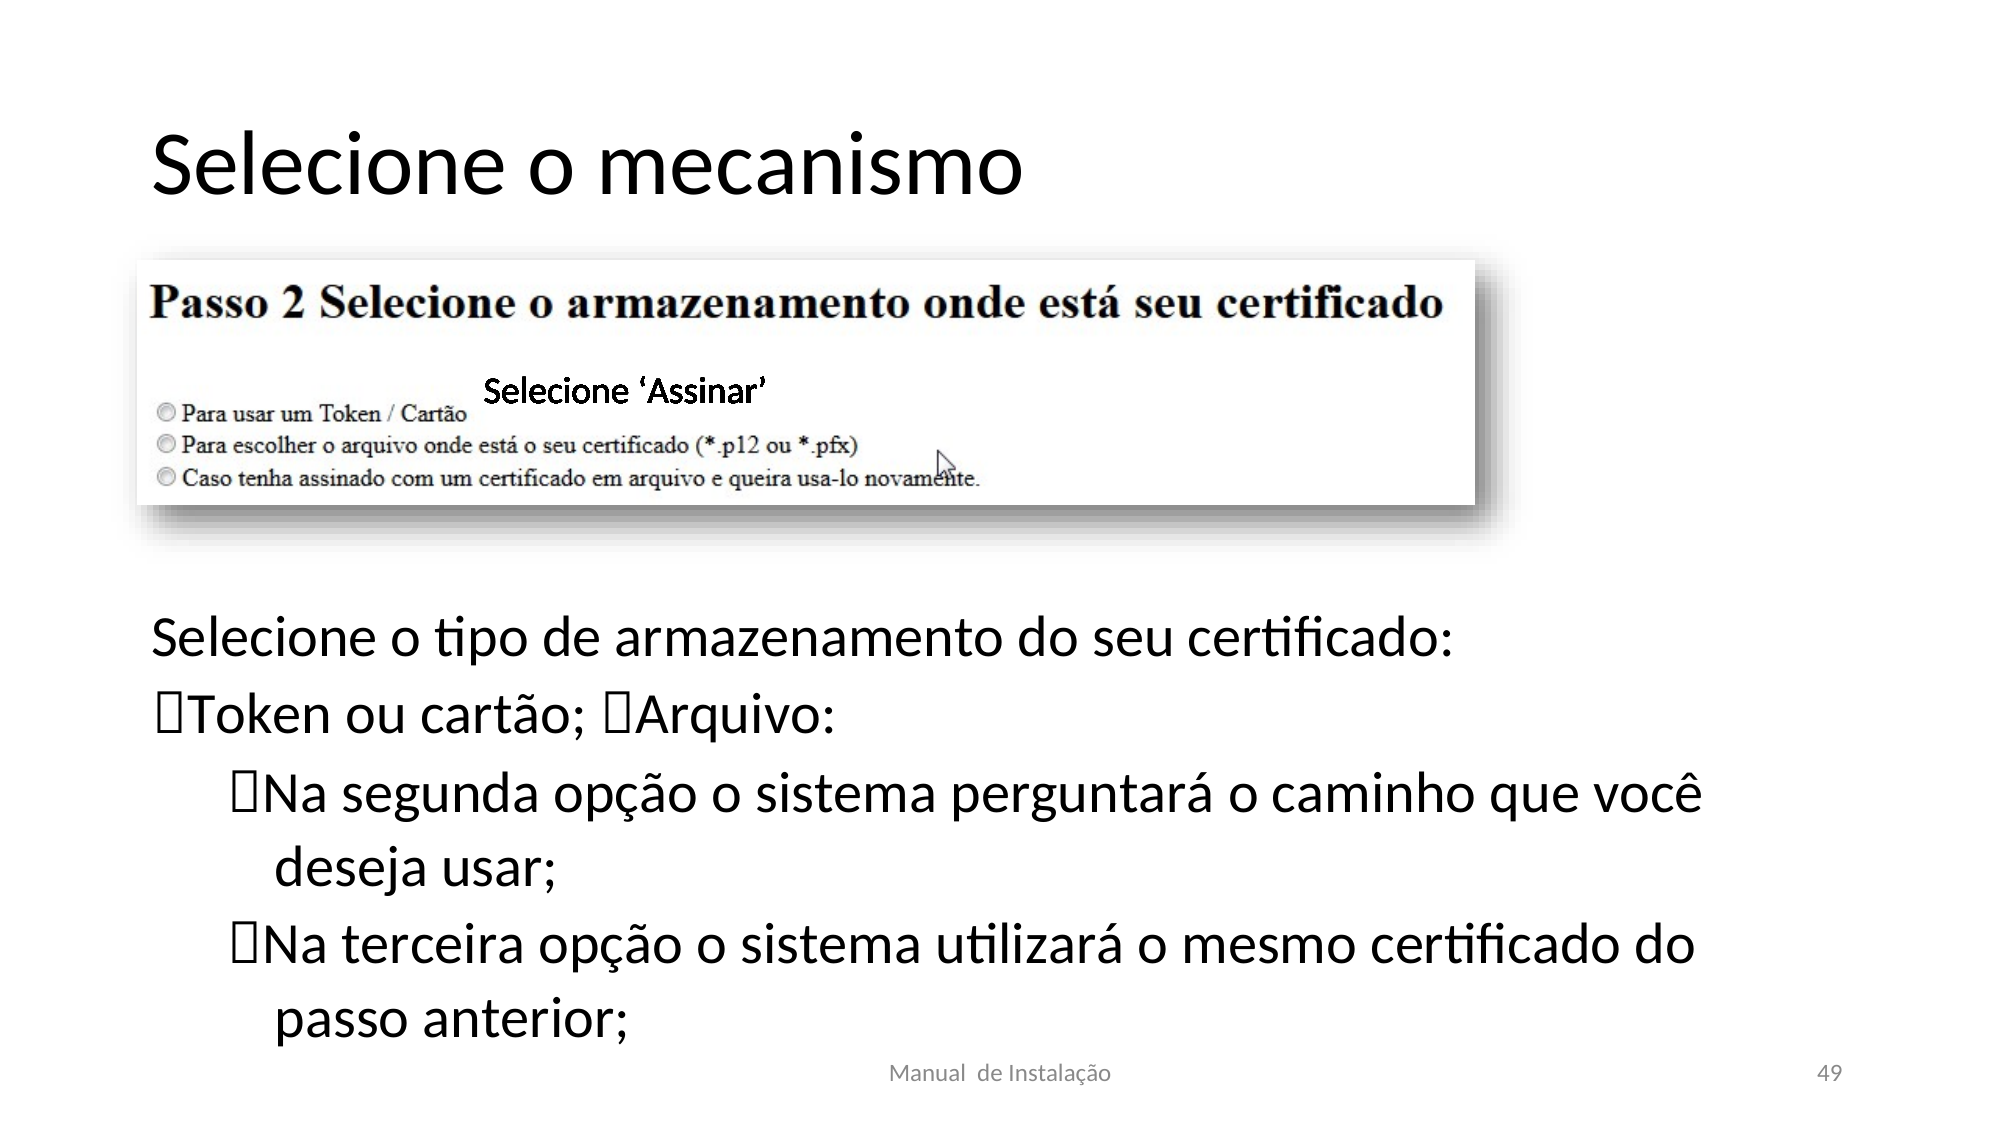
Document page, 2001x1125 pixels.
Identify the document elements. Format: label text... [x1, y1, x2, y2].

text Na segunda opção o sistema perguntará o caminho que você deseja usar; [227, 750, 1842, 901]
picture [105, 228, 1540, 570]
text Selecione o tipo de armazenamento do seu certificado: Token ou cartão; Arquivo: [151, 600, 1455, 750]
subtitle Selecione o mecanismo [151, 106, 1842, 217]
text Na terceira opção o sistema utilizará o mesmo certificado do passo anterior; [227, 901, 1842, 1052]
